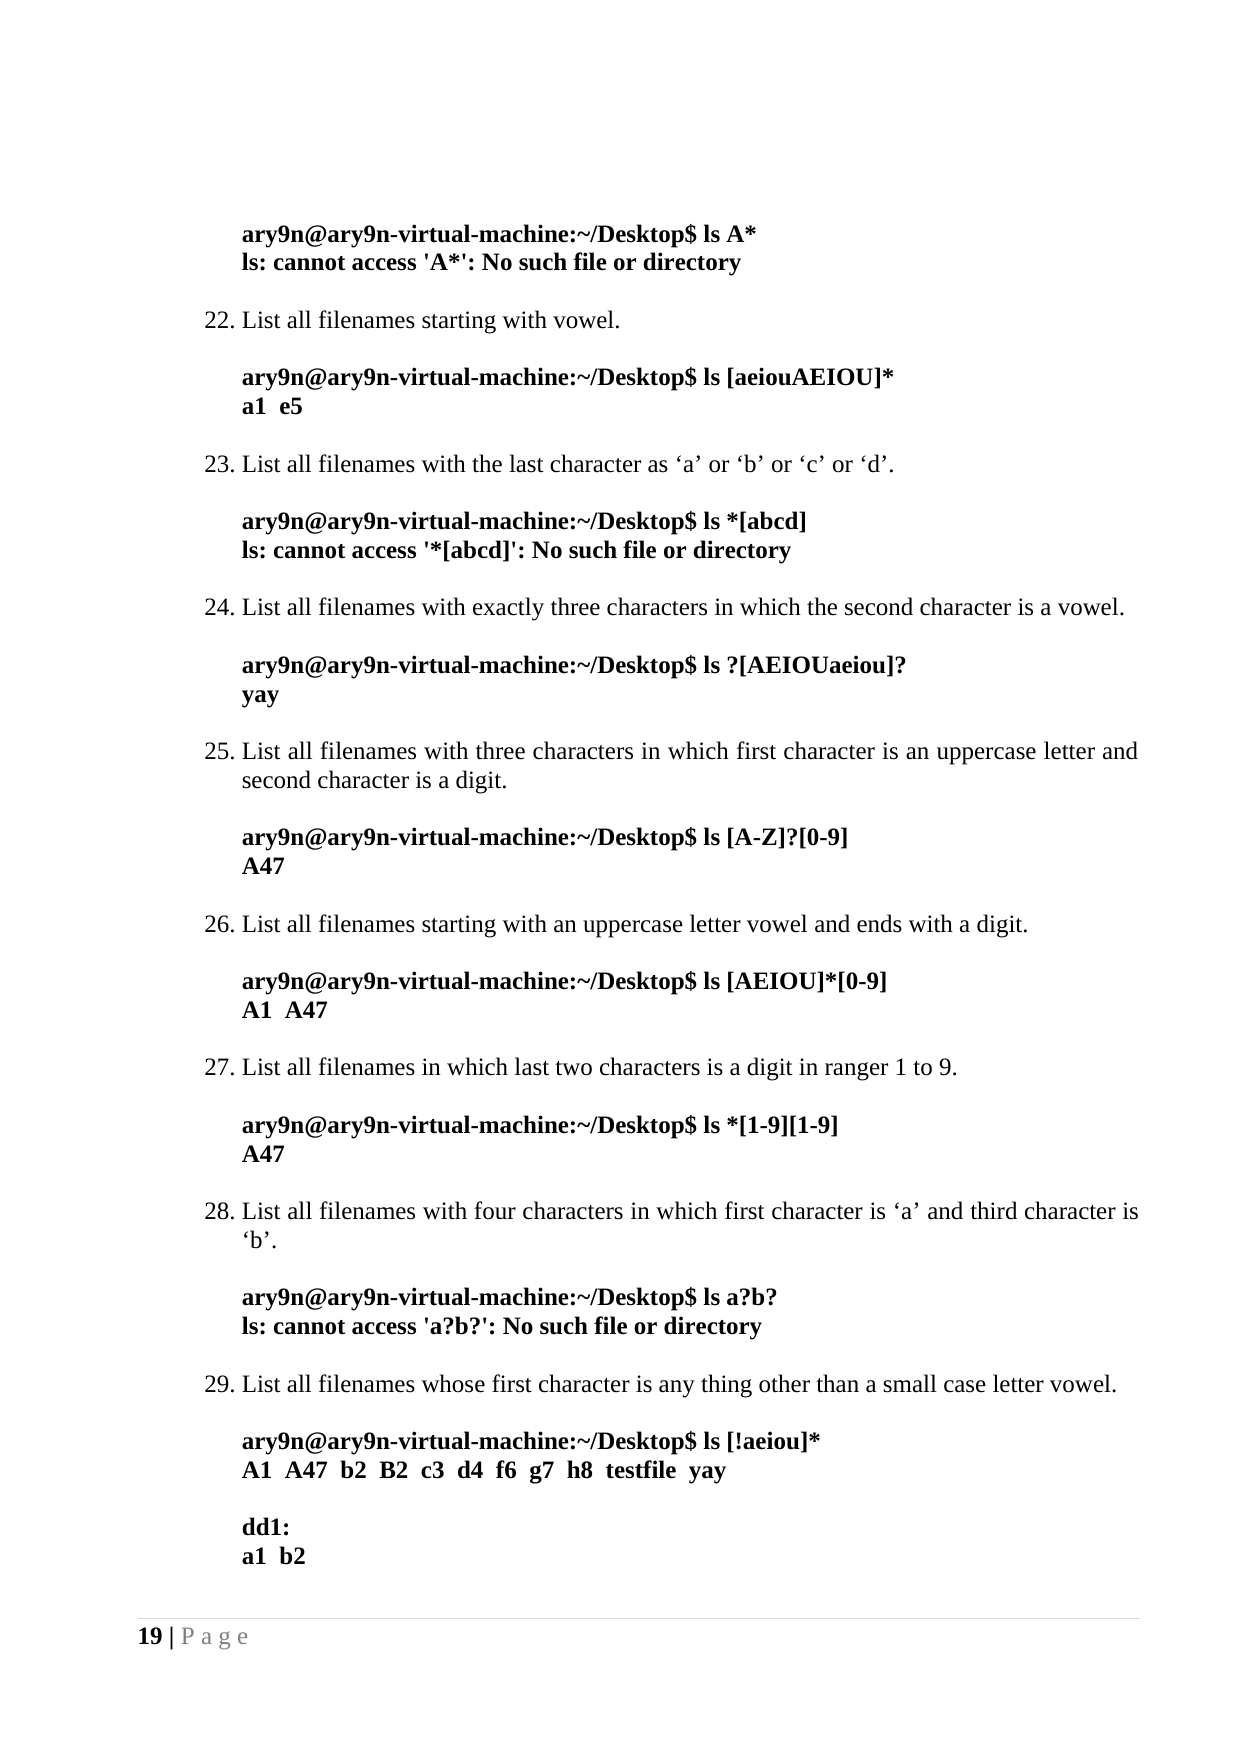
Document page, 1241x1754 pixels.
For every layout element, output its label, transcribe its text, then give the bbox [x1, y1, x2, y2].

text ary9n@ary9n-virtual-machine:~/Desktop$ ls [aeiouAEIOU]* [242, 362, 1140, 391]
text ary9n@ary9n-virtual-machine:~/Desktop$ ls a?b? [242, 1282, 1140, 1311]
text a1 e5 [242, 391, 1140, 420]
text dd1: [242, 1512, 1140, 1541]
text ls: cannot access 'a?b?': No such file or directory [242, 1311, 1140, 1340]
text ary9n@ary9n-virtual-machine:~/Desktop$ ls [!aeiou]* [242, 1426, 1140, 1455]
text ary9n@ary9n-virtual-machine:~/Desktop$ ls ?[AEIOUaeiou]? [242, 650, 1140, 679]
text A1 A47 [242, 995, 1140, 1024]
list List all filenames with the last character as ‘a’ or ‘b’ or ‘c’ or ‘d’. [204, 449, 1188, 477]
text ls: cannot access 'A*': No such file or directory [242, 247, 1140, 276]
text yay [242, 679, 1140, 707]
text ary9n@ary9n-virtual-machine:~/Desktop$ ls *[1-9][1-9] [242, 1110, 1140, 1139]
text A47 [242, 1139, 1140, 1167]
text ary9n@ary9n-virtual-machine:~/Desktop$ ls [AEIOU]*[0-9] [242, 966, 1140, 995]
list List all filenames whose first character is any thing other than a small case letter vowel. [204, 1369, 1140, 1397]
text A1 A47 b2 B2 c3 d4 f6 g7 h8 testfile yay [242, 1455, 1140, 1484]
text ary9n@ary9n-virtual-machine:~/Desktop$ ls *[abcd] [242, 506, 1188, 535]
text ary9n@ary9n-virtual-machine:~/Desktop$ ls [A-Z]?[0-9] [242, 822, 1140, 851]
text a1 b2 [242, 1541, 1140, 1570]
list List all filenames with four characters in which first character is ‘a’ and third character is ‘b’. [204, 1196, 1140, 1254]
text ary9n@ary9n-virtual-machine:~/Desktop$ ls A* [242, 219, 1140, 247]
text A47 [242, 851, 1140, 880]
list List all filenames with three characters in which first character is an uppercase letter and second character is a digit. [204, 736, 1140, 794]
list List all filenames in which last two characters is a digit in ranger 1 to 9. [204, 1052, 1140, 1081]
list List all filenames with exactly three characters in which the second character is a vowel. [204, 592, 1140, 621]
list List all filenames starting with vowel. [204, 305, 1140, 334]
text ls: cannot access '*[abcd]': No such file or directory [242, 535, 1188, 564]
list List all filenames starting with an uppercase letter vowel and ends with a digit. [204, 909, 1140, 937]
